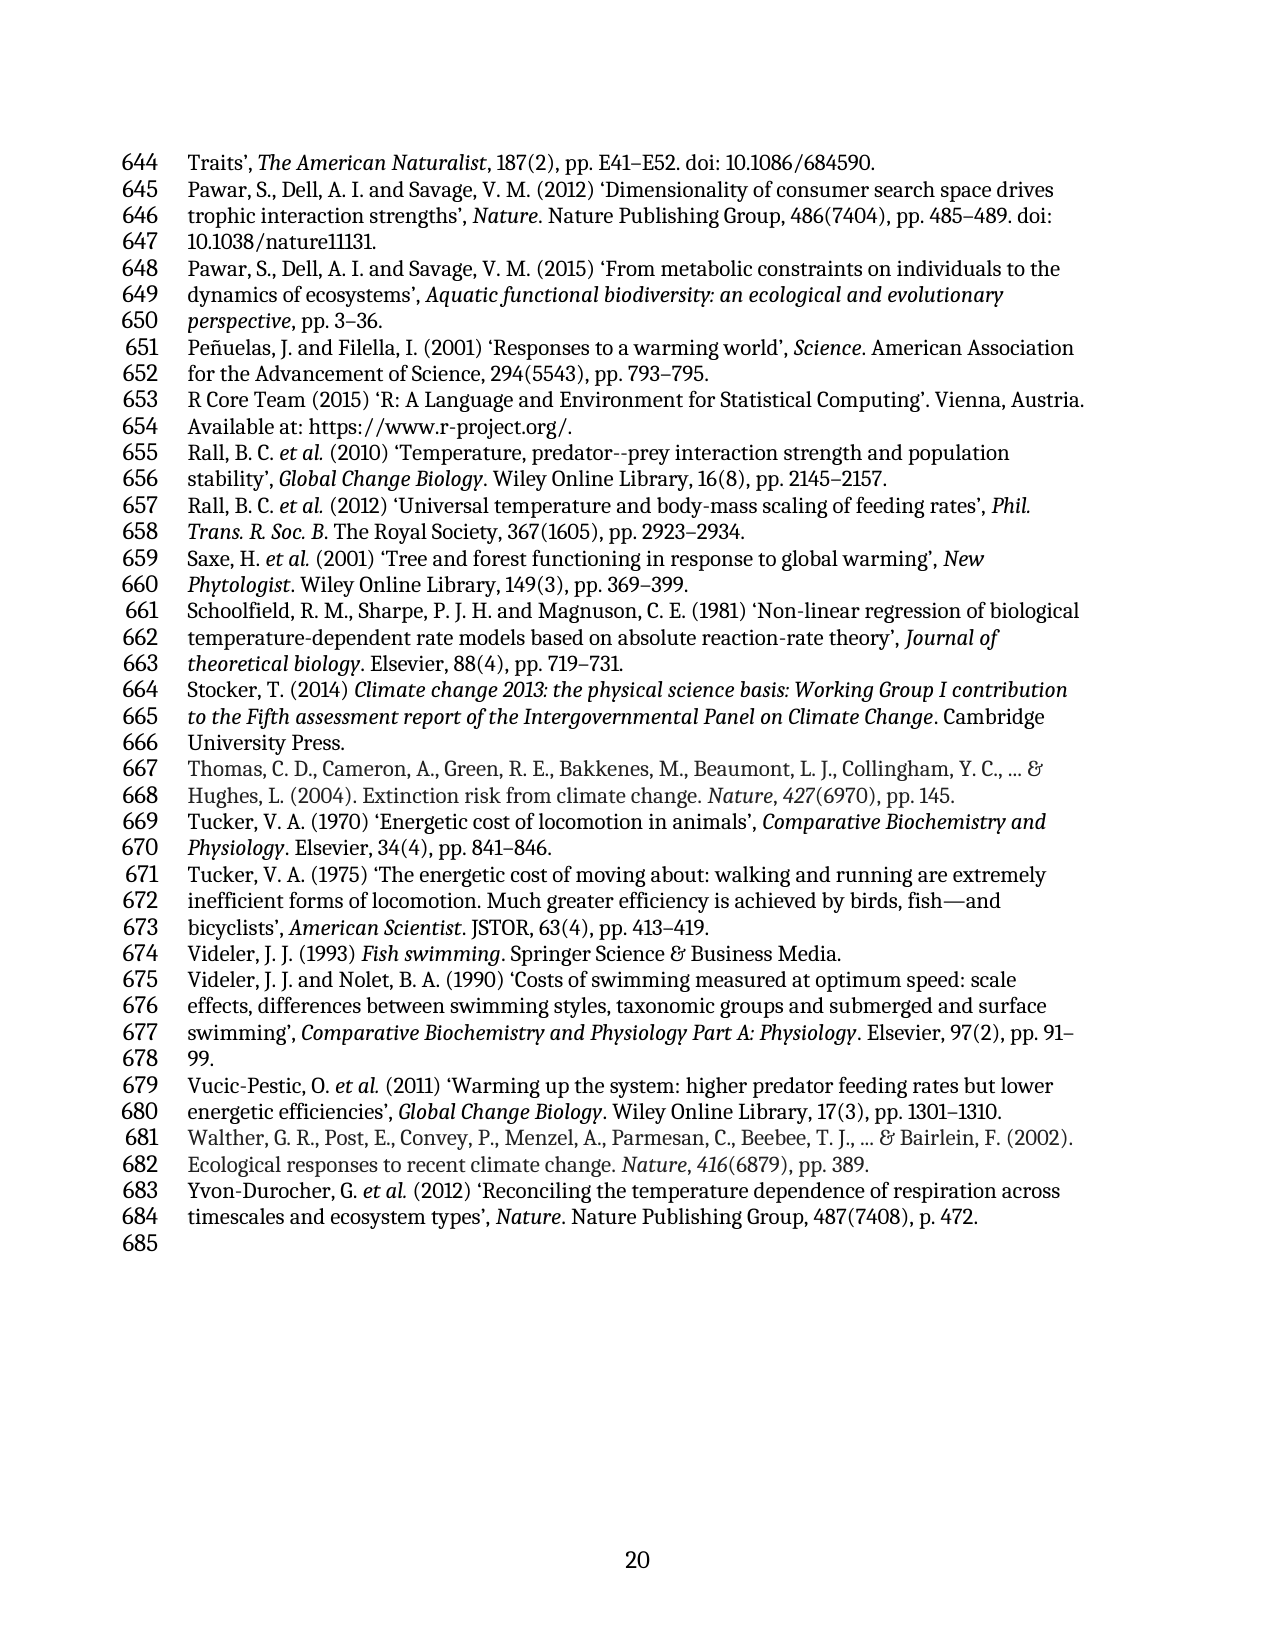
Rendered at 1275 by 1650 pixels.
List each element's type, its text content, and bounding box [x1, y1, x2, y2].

text Rall, B. C. et al. (2010) ‘Temperature, predator--prey interaction strength and population stability’, Global Change Biology. Wiley Online Library, 16(8), pp. 2145–2157. [187, 440, 1087, 493]
text Saxe, H. et al. (2001) ‘Tree and forest functioning in response to global warming’, New Phytologist. Wiley Online Library, 149(3), pp. 369–399. [187, 545, 1087, 598]
text Tucker, V. A. (1975) ‘The energetic cost of moving about: walking and running are extremely inefficient forms of locomotion. Much greater efficiency is achieved by birds, fish—and bicyclists’, American Scientist. JSTOR, 63(4), pp. 413–419. [187, 862, 1087, 941]
text Tucker, V. A. (1970) ‘Energetic cost of locomotion in animals’, Comparative Biochemistry and Physiology. Elsevier, 34(4), pp. 841–846. [187, 809, 1087, 862]
text R Core Team (2015) ‘R: A Language and Environment for Statistical Computing’. Vienna, Austria. Available at: https://www.r-project.org/. [187, 387, 1087, 440]
text Thomas, C. D., Cameron, A., Green, R. E., Bakkenes, M., Beaumont, L. J., Collingham, Y. C., ... & Hughes, L. (2004). Extinction risk from climate change. Nature, 427(6970), pp. 145. [187, 756, 1087, 809]
text Stocker, T. (2014) Climate change 2013: the physical science basis: Working Group I contribution to the Fifth assessment report of the Intergovernmental Panel on Climate Change. Cambridge University Press. [187, 677, 1087, 756]
text Vucic-Pestic, O. et al. (2011) ‘Warming up the system: higher predator feeding rates but lower energetic efficiencies’, Global Change Biology. Wiley Online Library, 17(3), pp. 1301–1310. [187, 1072, 1087, 1125]
text Walther, G. R., Post, E., Convey, P., Menzel, A., Parmesan, C., Beebee, T. J., ... & Bairlein, F. (2002). Ecological responses to recent climate change. Nature, 416(6879), pp. 389. [869, 1125, 1087, 1178]
text Yvon-Durocher, G. et al. (2012) ‘Reconciling the temperature dependence of respiration across timescales and ecosystem types’, Nature. Nature Publishing Group, 487(7408), p. 472. [187, 1178, 1087, 1231]
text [187, 150, 1087, 176]
text Schoolfield, R. M., Sharpe, P. J. H. and Magnuson, C. E. (1981) ‘Non-linear regression of biological temperature-dependent rate models based on absolute reaction-rate theory’, Journal of theoretical biology. Elsevier, 88(4), pp. 719–731. [187, 598, 1087, 677]
text Pawar, S., Dell, A. I. and Savage, V. M. (2012) ‘Dimensionality of consumer search space drives trophic interaction strengths’, Nature. Nature Publishing Group, 486(7404), pp. 485–489. doi: 10.1038/nature11131. [187, 176, 1087, 255]
text Pawar, S., Dell, A. I. and Savage, V. M. (2015) ‘From metabolic constraints on individuals to the dynamics of ecosystems’, Aquatic functional biodiversity: an ecological and evolutionary perspective, pp. 3–36. [187, 255, 1087, 334]
text Videler, J. J. and Nolet, B. A. (1990) ‘Costs of swimming measured at optimum speed: scale effects, differences between swimming styles, taxonomic groups and submerged and surface swimming’, Comparative Biochemistry and Physiology Part A: Physiology. Elsevier, 97(2), pp. 91–99. [187, 967, 1087, 1072]
text Videler, J. J. (1993) Fish swimming. Springer Science & Business Media. [187, 941, 1087, 967]
text Rall, B. C. et al. (2012) ‘Universal temperature and body-mass scaling of feeding rates’, Phil. Trans. R. Soc. B. The Royal Society, 367(1605), pp. 2923–2934. [187, 493, 1087, 545]
text Peñuelas, J. and Filella, I. (2001) ‘Responses to a warming world’, Science. American Association for the Advancement of Science, 294(5543), pp. 793–795. [187, 334, 1087, 387]
